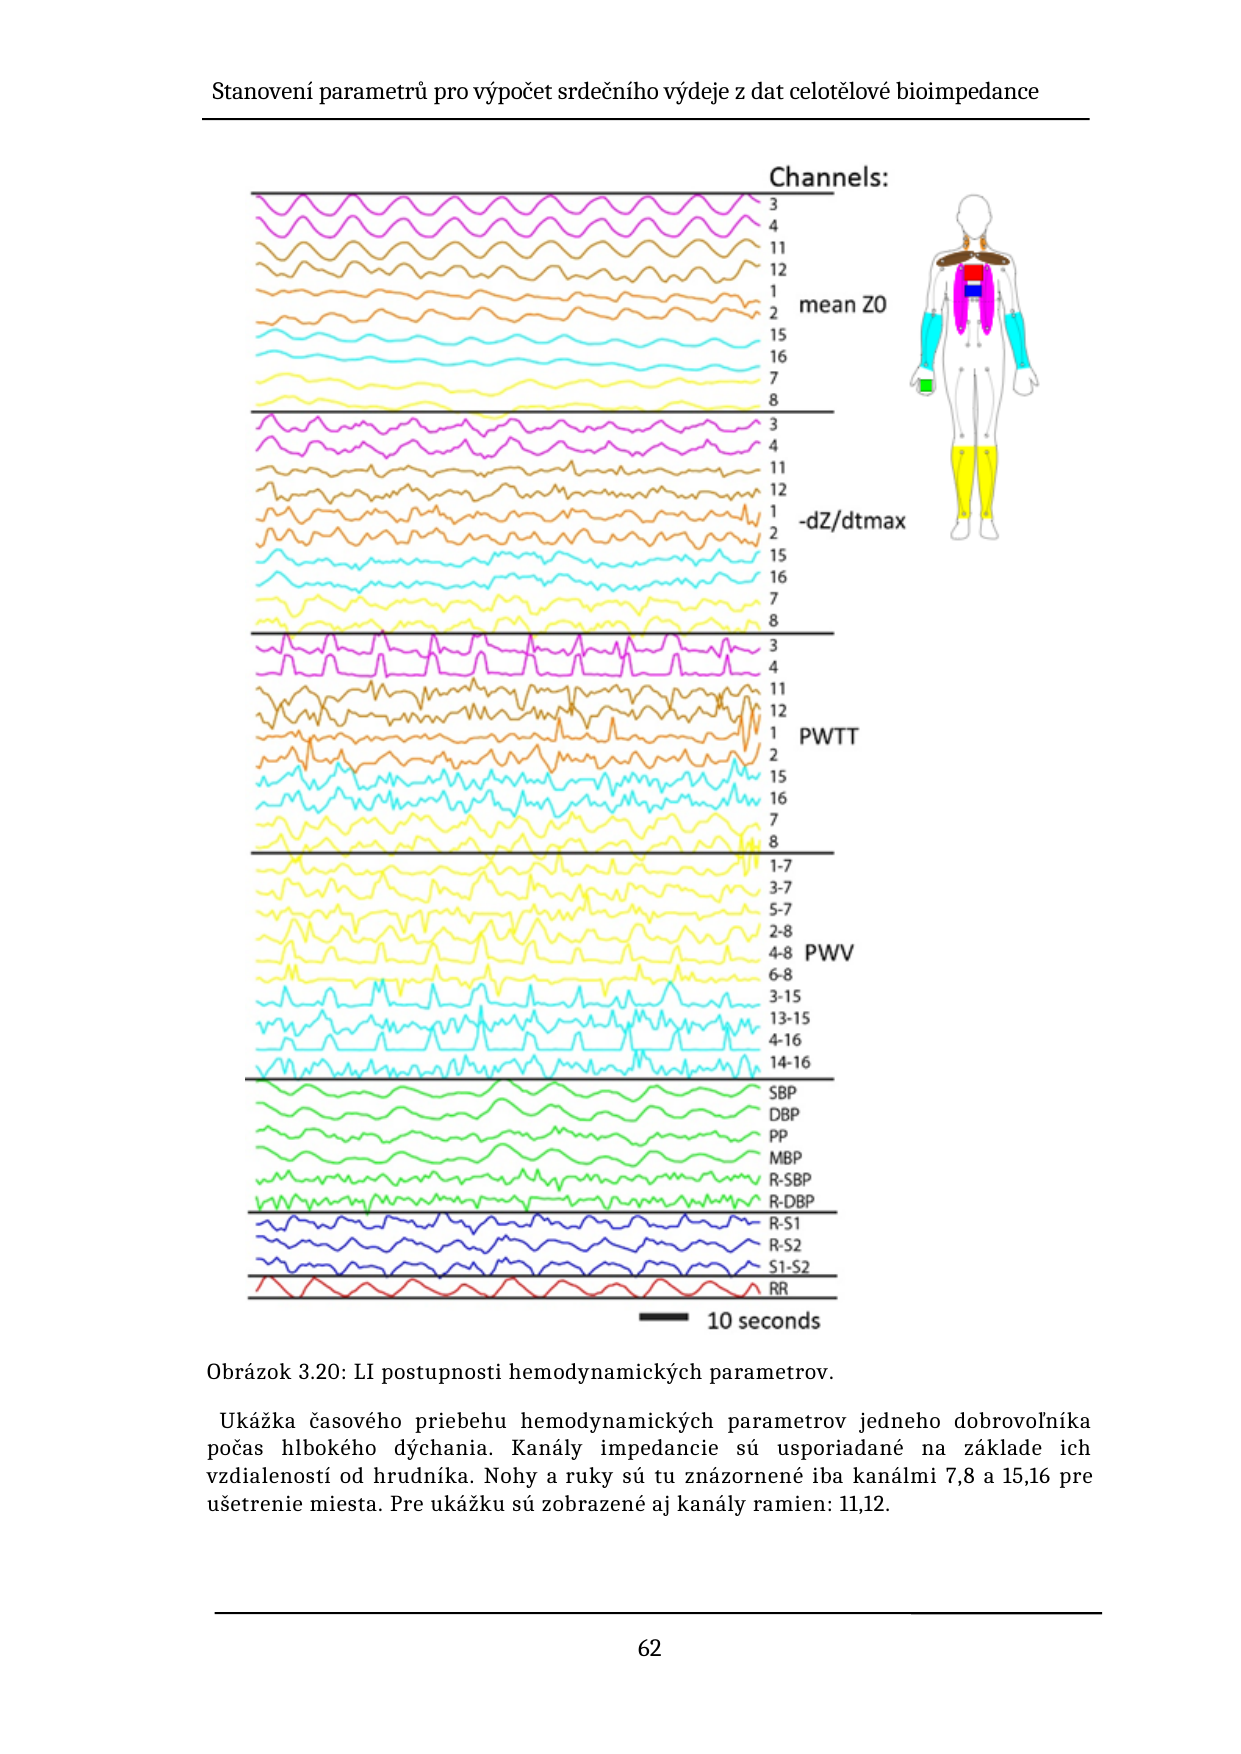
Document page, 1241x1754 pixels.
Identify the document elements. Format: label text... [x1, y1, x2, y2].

picture [245, 162, 1054, 1345]
text Ukážka časového priebehu hemodynamických parametrov jedneho dobrovoľníka počas hlbokého dýchania. Kanály impedancie sú usporiadané na základe ich vzdialeností od hrudníka. Nohy a ruky sú tu znázornené iba kanálmi 7,8 a 15,16 pre ušetrenie miesta. Pre ukážku sú zobrazené aj kanály ramien: 11,12. [207, 1407, 1092, 1517]
